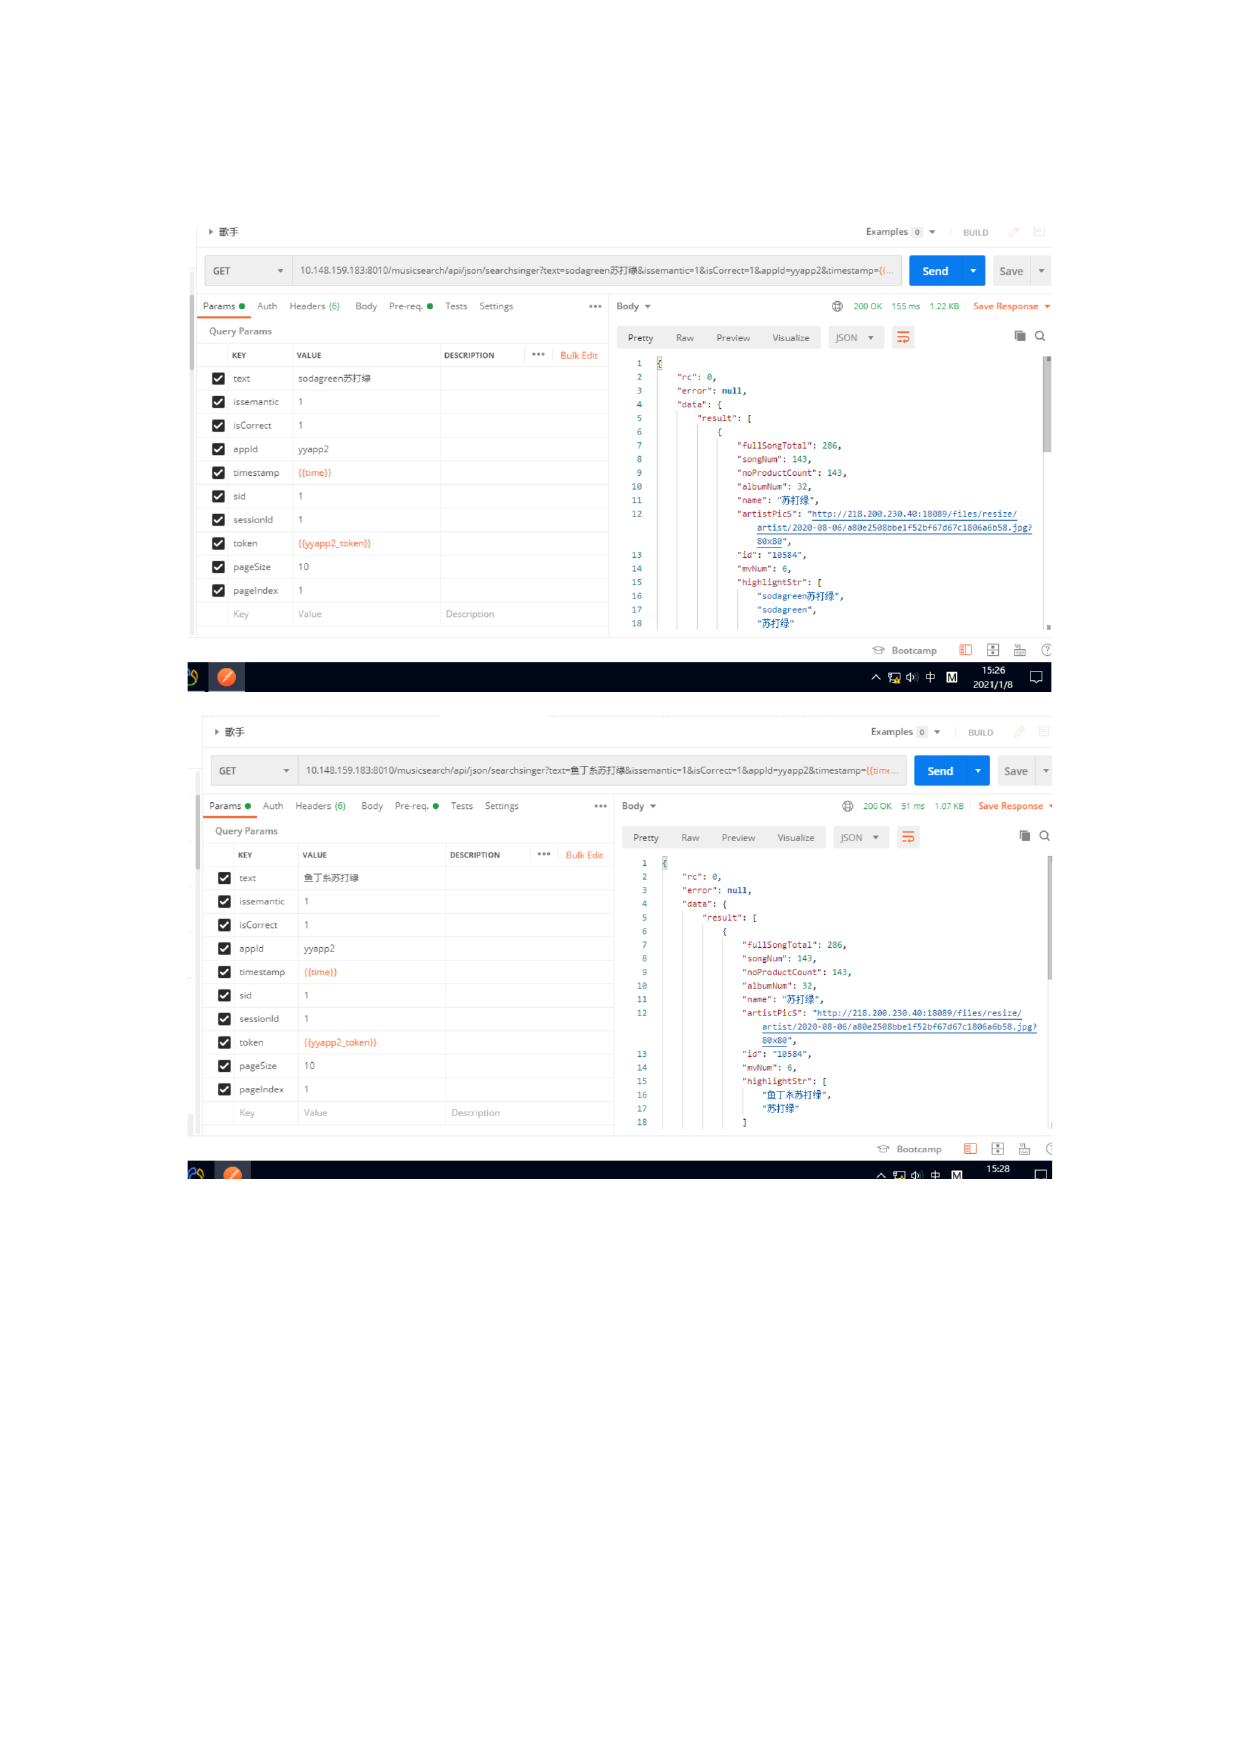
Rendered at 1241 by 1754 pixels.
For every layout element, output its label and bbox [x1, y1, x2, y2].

picture [187, 227, 1052, 692]
picture [187, 714, 1053, 1179]
